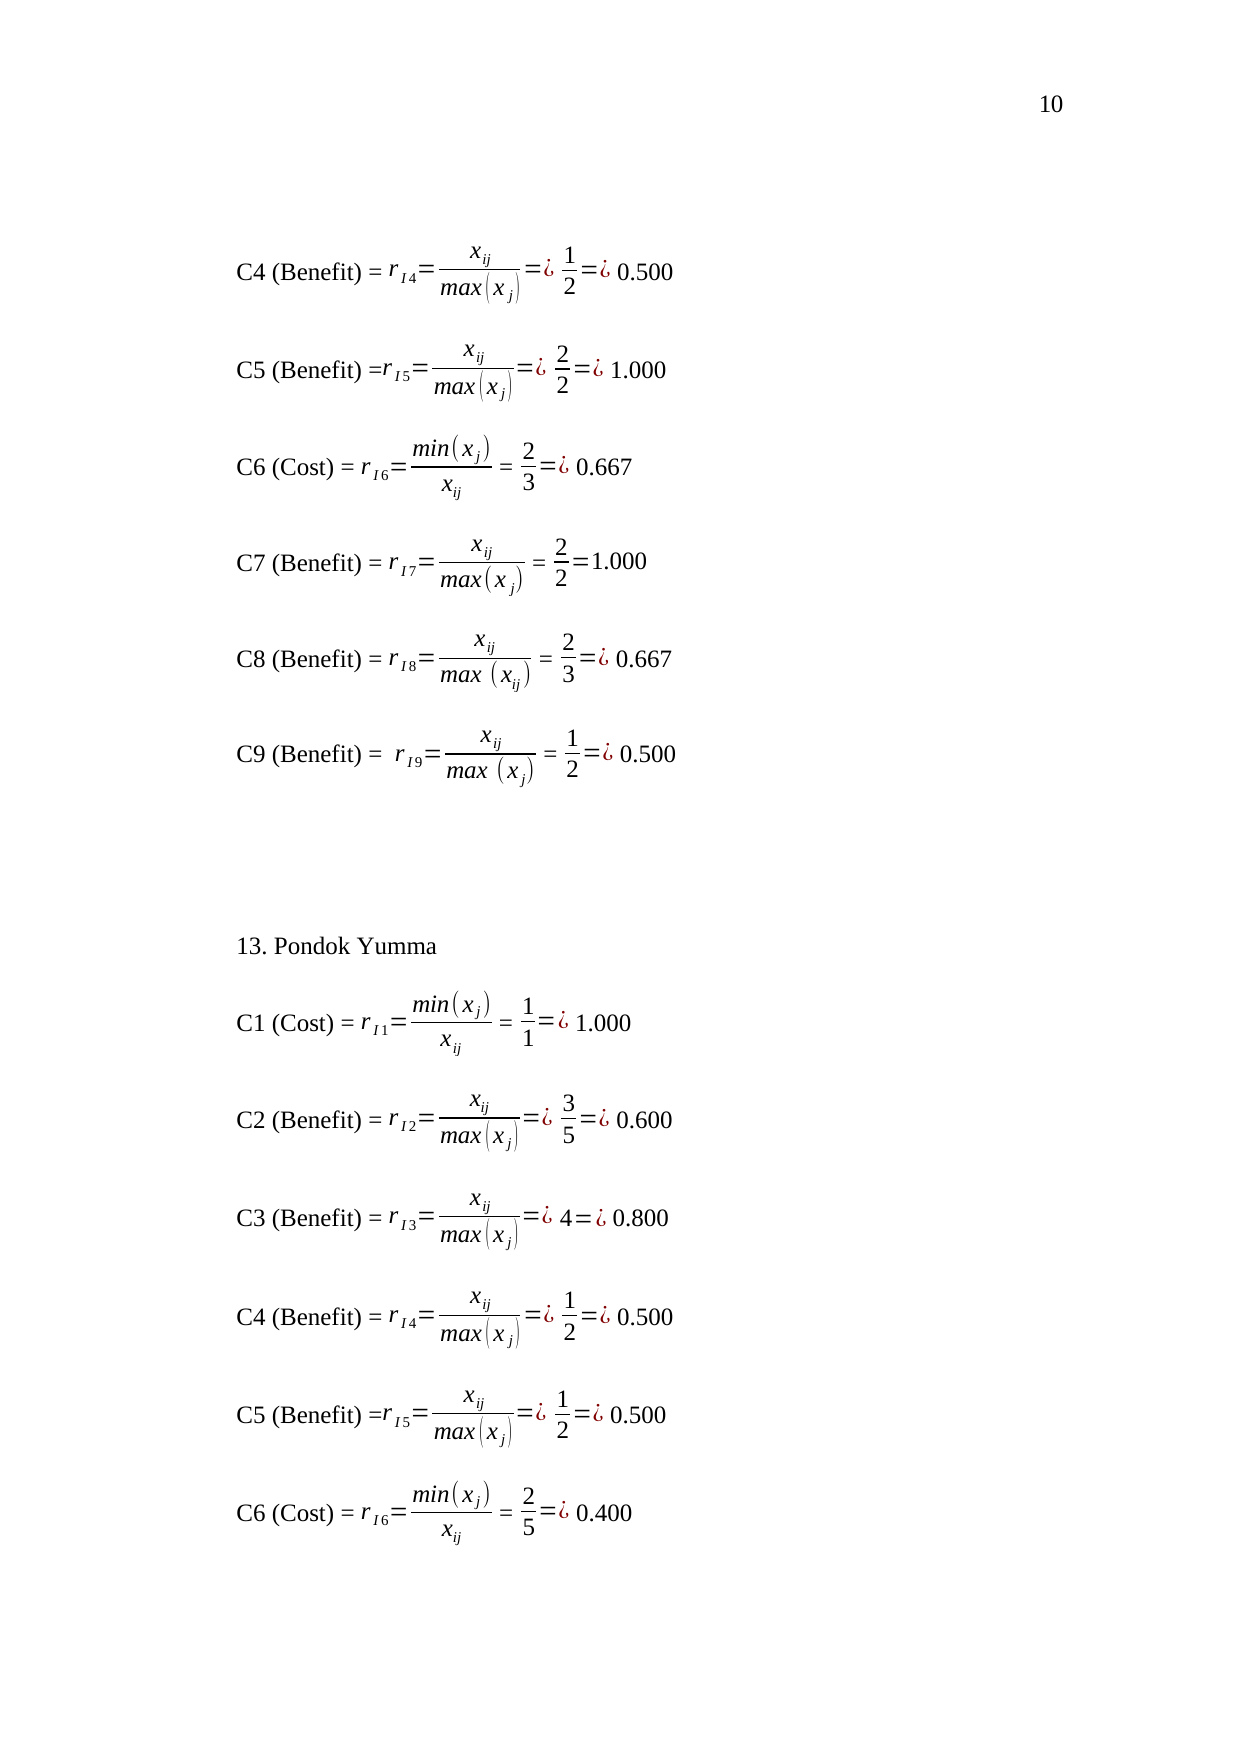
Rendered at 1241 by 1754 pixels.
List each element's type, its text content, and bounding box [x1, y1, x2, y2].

text C2 (Benefit) = 0.600 [236, 1084, 1063, 1154]
text C1 (Cost) = = 1.000 [236, 989, 1063, 1056]
text C6 (Cost) = = 0.400 [236, 1479, 1063, 1546]
text 13. Pondok Yumma [236, 931, 1063, 960]
text C5 (Benefit) = 1.000 [236, 335, 1063, 404]
text C4 (Benefit) = 0.500 [236, 236, 1063, 306]
text C7 (Benefit) = = [236, 529, 1063, 596]
text C8 (Benefit) = = 0.667 [236, 625, 1063, 692]
text C3 (Benefit) = 0.800 [236, 1183, 1063, 1253]
text C5 (Benefit) = 0.500 [236, 1380, 1063, 1450]
text C4 (Benefit) = 0.500 [236, 1282, 1063, 1351]
text C6 (Cost) = = 0.667 [236, 433, 1063, 500]
text C9 (Benefit) = = 0.500 [236, 721, 1063, 787]
